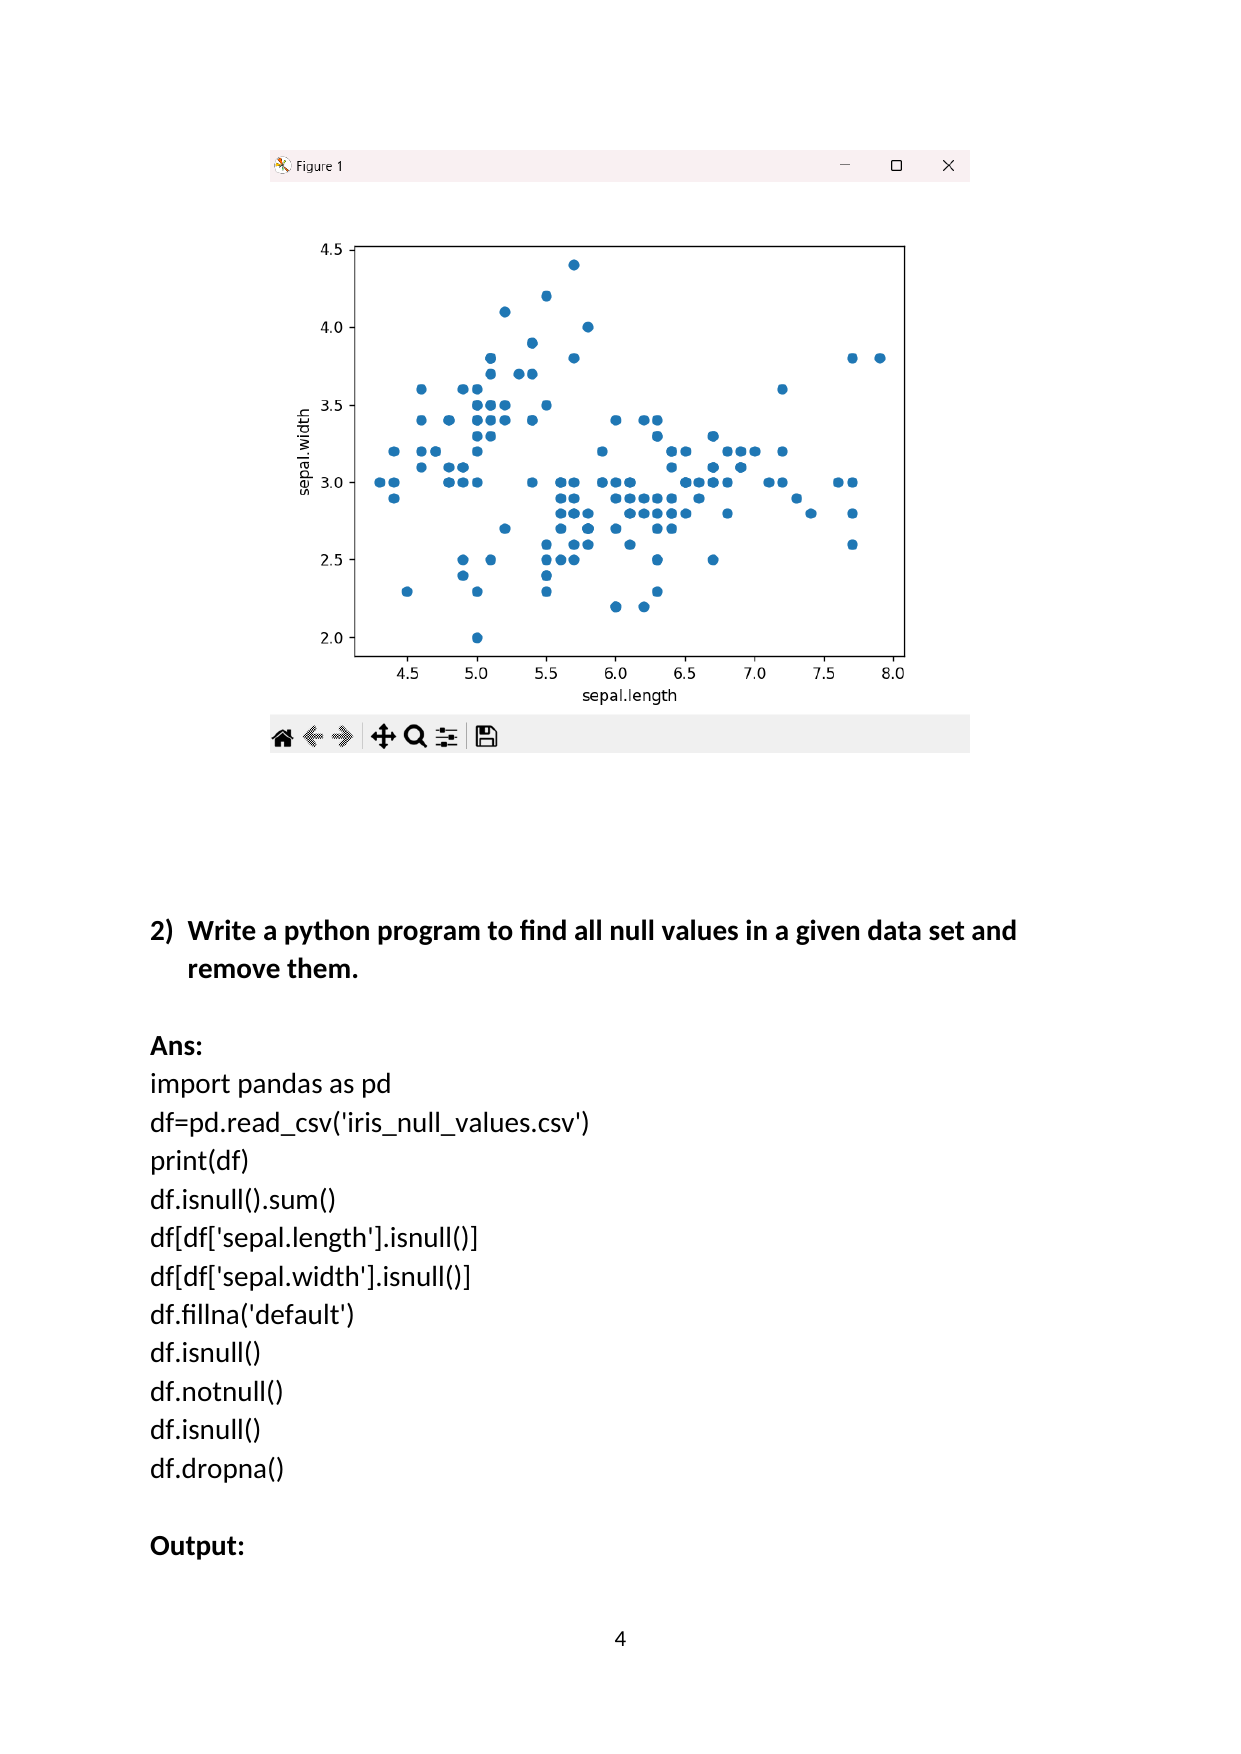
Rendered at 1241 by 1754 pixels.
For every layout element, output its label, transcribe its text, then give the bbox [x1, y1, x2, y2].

text import pandas as pd [150, 1066, 1090, 1101]
text df.isnull() [150, 1334, 1090, 1370]
text df[df['sepal.width'].isnull()] [150, 1258, 1090, 1293]
picture [270, 150, 970, 753]
list Write a python program to find all null values in a given data set and remove them. [150, 912, 1090, 986]
text print(df) [150, 1142, 1090, 1178]
text Ans: [150, 1027, 1090, 1063]
text df[df['sepal.length'].isnull()] [150, 1219, 1090, 1255]
text df.notnull() [150, 1373, 1090, 1409]
text df.isnull().sum() [150, 1181, 1090, 1216]
text df.isnull() [150, 1411, 1090, 1447]
text df.fillna('default') [150, 1296, 1090, 1332]
text df.dropna() [150, 1450, 1090, 1486]
text df=pd.read_csv('iris_null_values.csv') [150, 1104, 1090, 1139]
text Output: [150, 1527, 1090, 1562]
